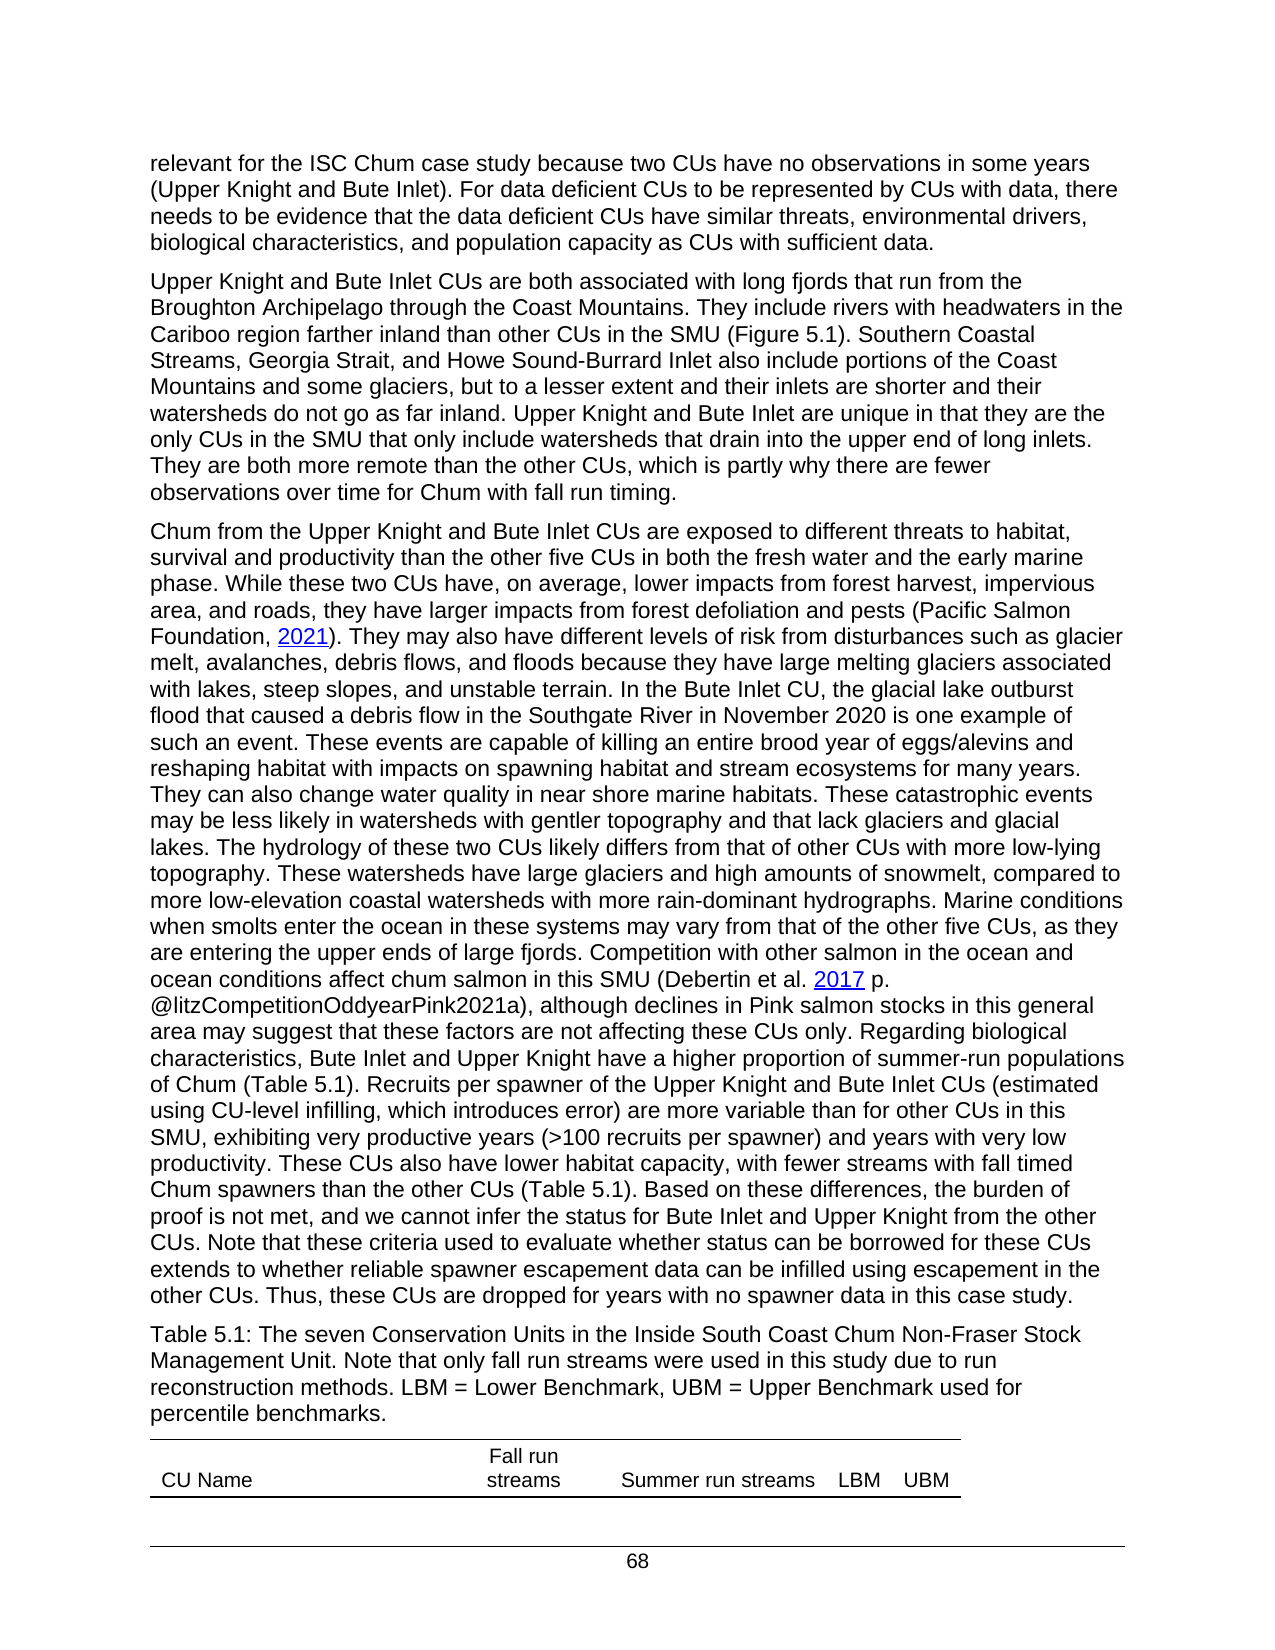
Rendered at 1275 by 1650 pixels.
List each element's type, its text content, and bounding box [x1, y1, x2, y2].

text Table 5.1: The seven Conservation Units in the Inside South Coast Chum Non-Fraser Stock Management Unit. Note that only fall run streams were used in this study due to run reconstruction methods. LBM = Lower Benchmark, UBM = Upper Benchmark used for percentile benchmarks. [150, 1321, 1125, 1426]
table_header CU Name [150, 1440, 438, 1496]
table_header LBM [827, 1440, 892, 1496]
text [150, 150, 1125, 255]
table_header UBM [892, 1440, 961, 1496]
text Chum from the Upper Knight and Bute Inlet CUs are exposed to different threats to habitat, survival and productivity than the other five CUs in both the fresh water and the early marine phase. While these two CUs have, on average, lower impacts from forest harvest, impervious area, and roads, they have larger impacts from forest defoliation and pests (Pacific Salmon Foundation, 2021). They may also have different levels of risk from disturbances such as glacier melt, avalanches, debris flows, and floods because they have large melting glaciers associated with lakes, steep slopes, and unstable terrain. In the Bute Inlet CU, the glacial lake outburst flood that caused a debris flow in the Southgate River in November 2020 is one example of such an event. These events are capable of killing an entire brood year of eggs/alevins and reshaping habitat with impacts on spawning habitat and stream ecosystems for many years. They can also change water quality in near shore marine habitats. These catastrophic events may be less likely in watersheds with gentler topography and that lack glaciers and glacial lakes. The hydrology of these two CUs likely differs from that of other CUs with more low-lying topography. These watersheds have large glaciers and high amounts of snowmelt, compared to more low-elevation coastal watersheds with more rain-dominant hydrographs. Marine conditions when smolts enter the ocean in these systems may vary from that of the other five CUs, as they are entering the upper ends of large fjords. Competition with other salmon in the ocean and ocean conditions affect chum salmon in this SMU (Debertin et al. 2017 p. @litzCompetitionOddyearPink2021a), although declines in Pink salmon stocks in this general area may suggest that these factors are not affecting these CUs only. Regarding biological characteristics, Bute Inlet and Upper Knight have a higher proportion of summer-run populations of Chum (Table 5.1). Recruits per spawner of the Upper Knight and Bute Inlet CUs (estimated using CU-level infilling, which introduces error) are more variable than for other CUs in this SMU, exhibiting very productive years (>100 recruits per spawner) and years with very low productivity. These CUs also have lower habitat capacity, with fewer streams with fall timed Chum spawners than the other CUs (Table 5.1). Based on these differences, the burden of proof is not met, and we cannot infer the status for Bute Inlet and Upper Knight from the other CUs. Note that these criteria used to evaluate whether status can be borrowed for these CUs extends to whether reliable spawner escapement data can be infilled using escapement in the other CUs. Thus, these CUs are dropped for years with no spawner data in this case study. [150, 518, 1125, 1308]
table_header Fall run streams [438, 1440, 609, 1496]
table_header Summer run streams [610, 1440, 827, 1496]
text Upper Knight and Bute Inlet CUs are both associated with long fjords that run from the Broughton Archipelago through the Coast Mountains. They include rivers with headwaters in the Cariboo region farther inland than other CUs in the SMU (Figure 5.1). Southern Coastal Streams, Georgia Strait, and Howe Sound-Burrard Inlet also include portions of the Coast Mountains and some glaciers, but to a lesser extent and their inlets are shorter and their watersheds do not go as far inland. Upper Knight and Bute Inlet are unique in that they are the only CUs in the SMU that only include watersheds that drain into the upper end of long inlets. They are both more remote than the other CUs, which is partly why there are fewer observations over time for Chum with fall run timing. [150, 268, 1125, 505]
